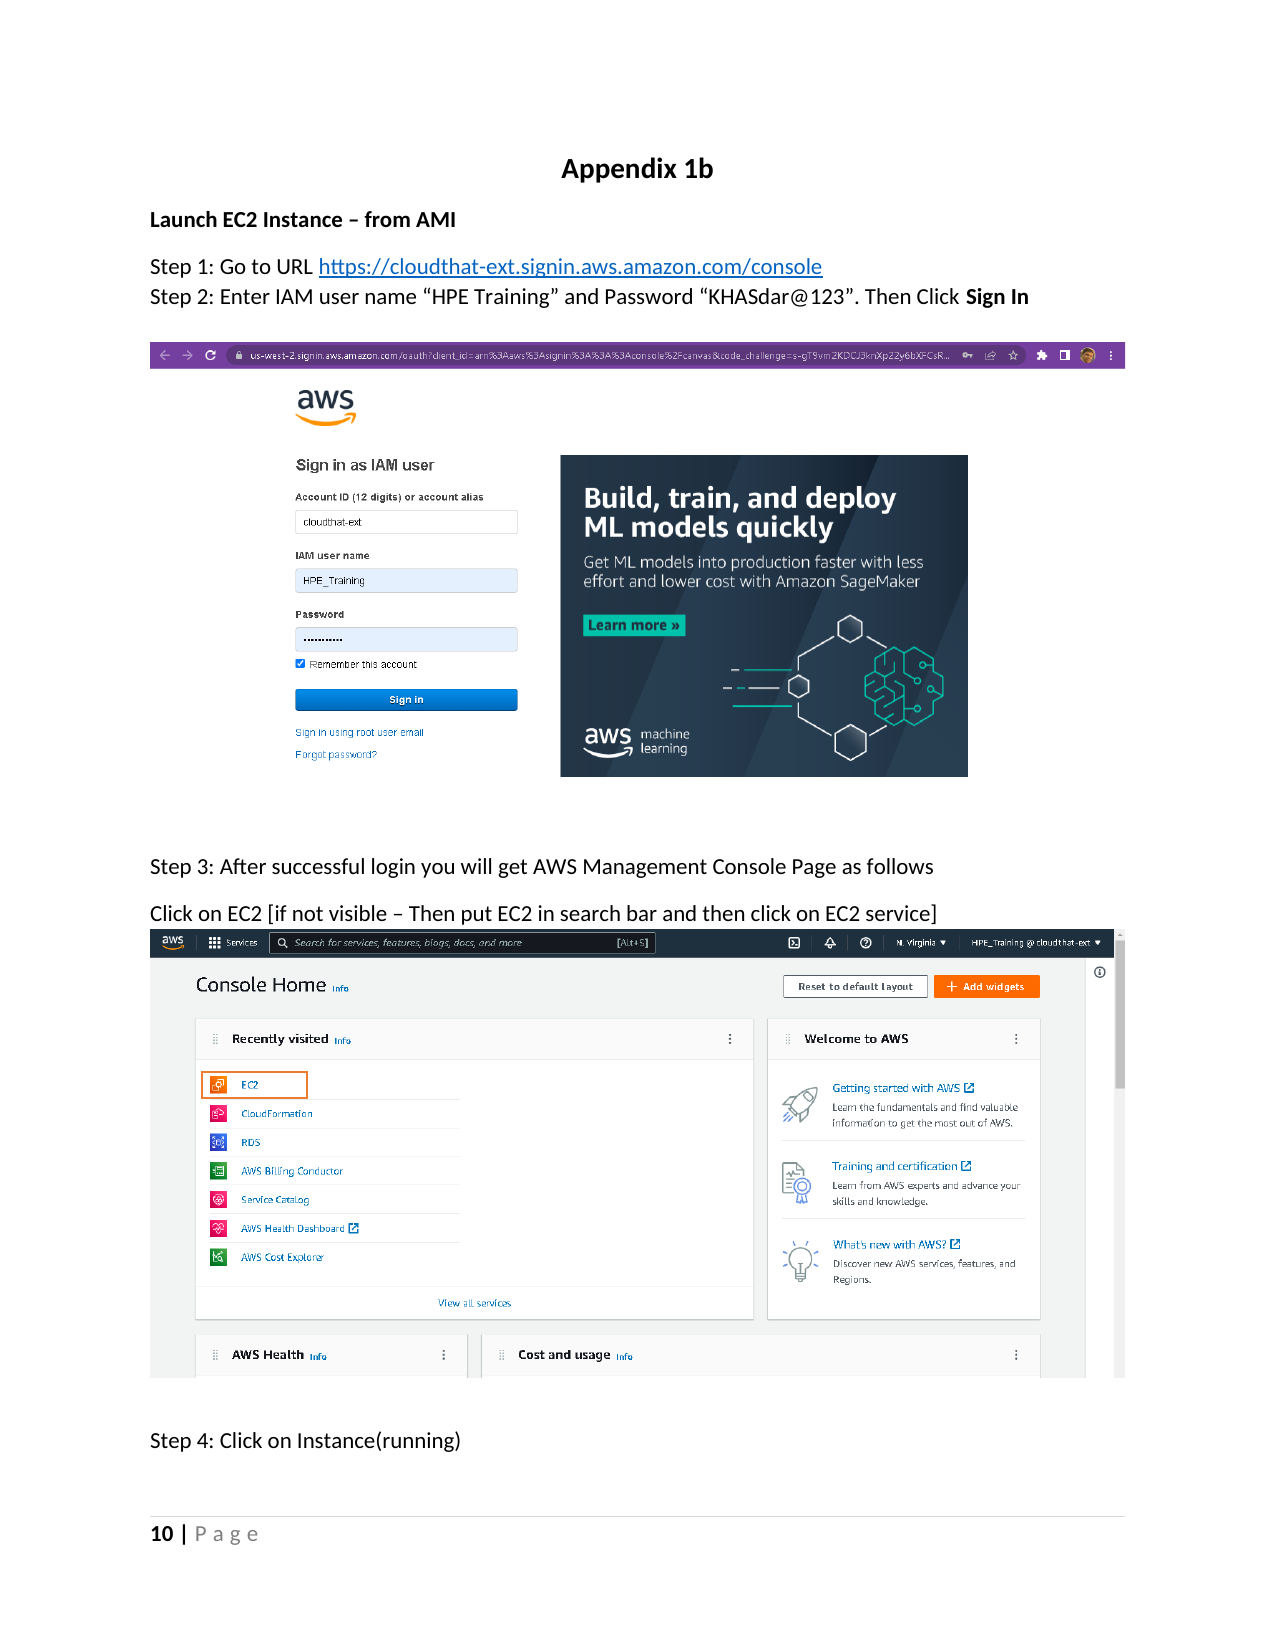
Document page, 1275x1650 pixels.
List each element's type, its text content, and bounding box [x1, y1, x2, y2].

text Launch EC2 Instance – from AMI [150, 205, 1125, 233]
picture [150, 929, 1125, 1378]
list Step 1: Go to URL https://cloudthat-ext.signin.aws.amazon.com/console [150, 252, 1125, 280]
picture [150, 342, 1125, 803]
text Step 3: After successful login you will get AWS Management Console Page as follows [150, 852, 1125, 880]
text Appendix 1b [150, 150, 1125, 186]
list Click on EC2 [if not visible – Then put EC2 in search bar and then click on EC2 service] [150, 899, 1125, 927]
text Step 4: Click on Instance(running) [150, 1426, 1125, 1454]
list Step 2: Enter IAM user name “HPE Training” and Password “KHASdar@123”. Then Click Sign In [150, 282, 1125, 310]
